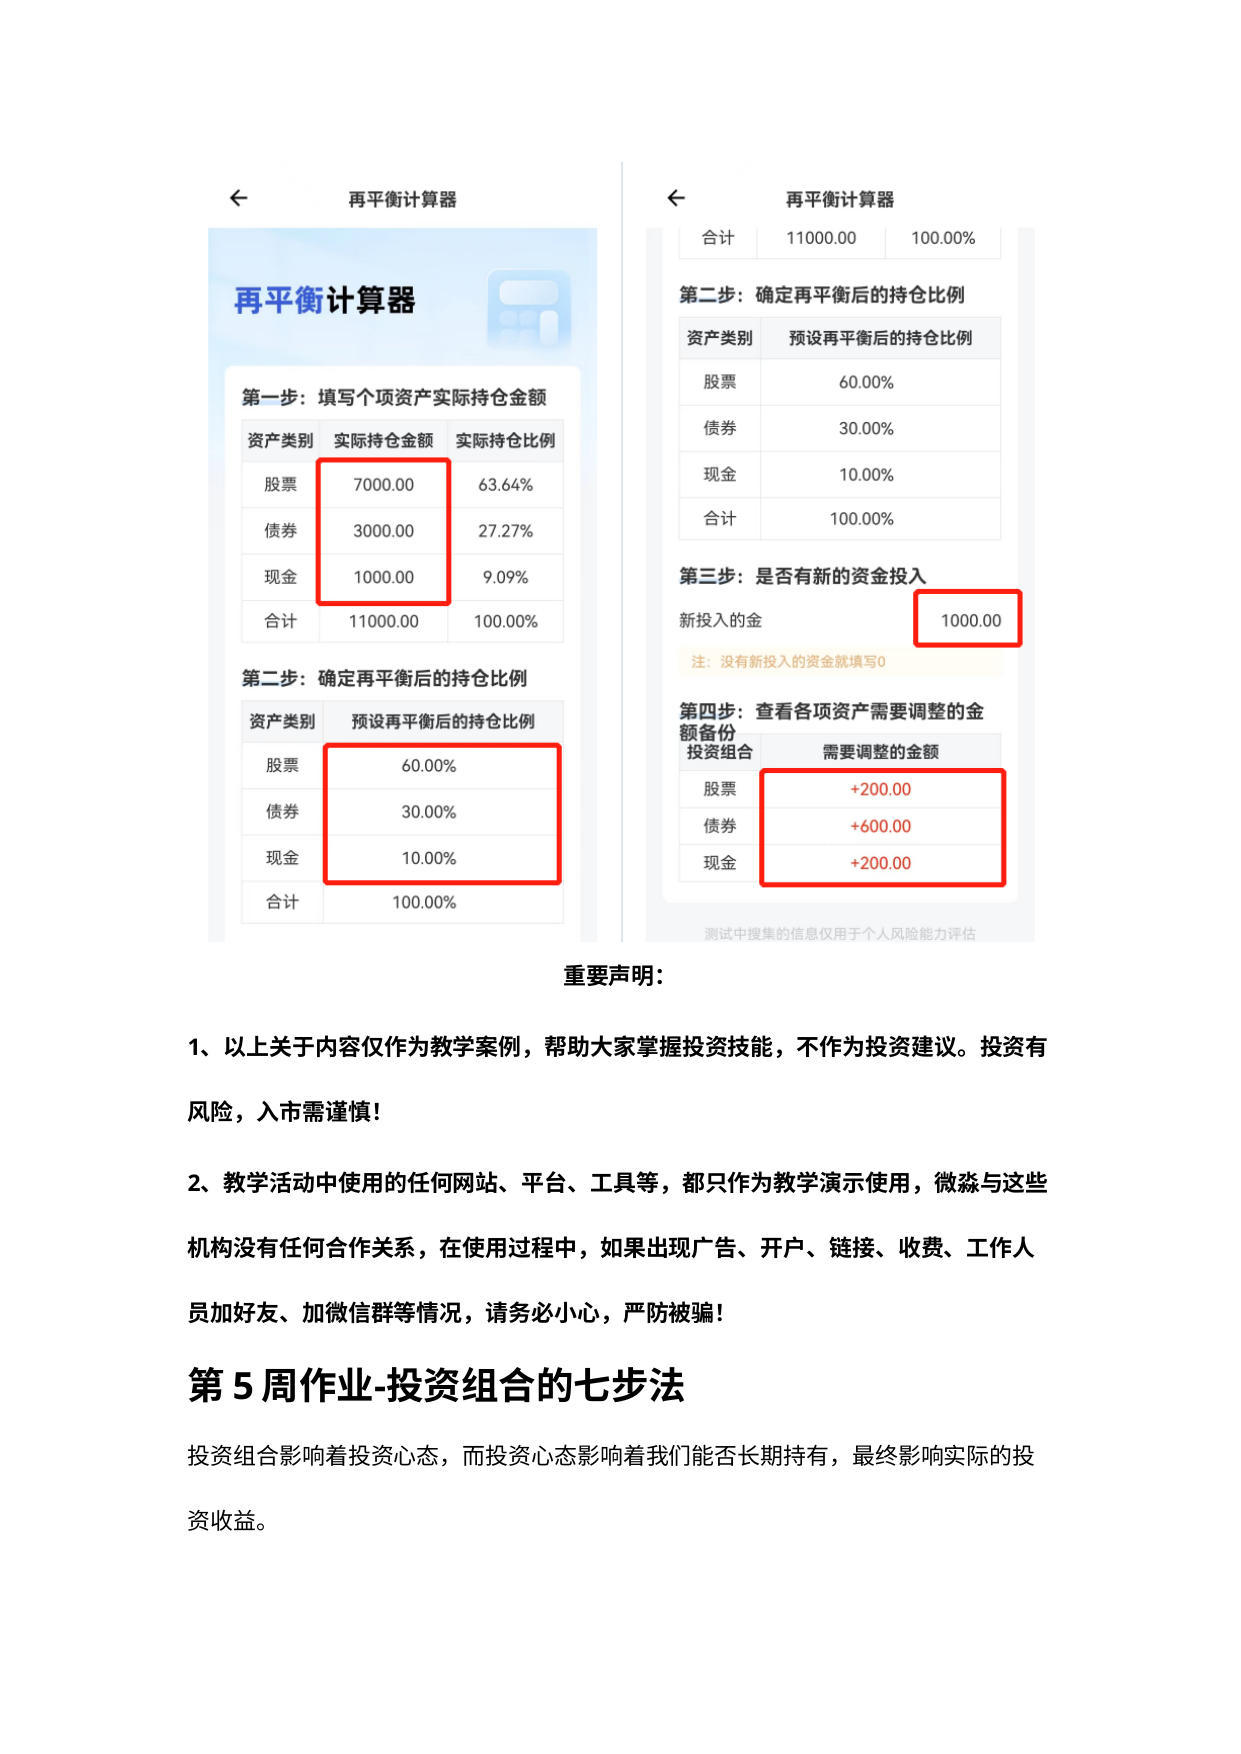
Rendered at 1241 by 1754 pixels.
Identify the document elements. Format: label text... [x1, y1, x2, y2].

subtitle 第5周作业-投资组合的七步法 [187, 1351, 1053, 1416]
picture [187, 162, 1055, 942]
text 2、教学活动中使用的任何网站、平台、工具等，都只作为教学演示使用，微淼与这些机构没有任何合作关系，在使用过程中，如果出现广告、开户、链接、收费、工作人员加好友、加微信群等情况，请务必小心，严防被骗！ [187, 1149, 1053, 1344]
text 重要声明： [187, 942, 1053, 1007]
text 1、以上关于内容仅作为教学案例，帮助大家掌握投资技能，不作为投资建议。投资有风险，入市需谨慎！ [187, 1013, 1053, 1143]
text 投资组合影响着投资心态，而投资心态影响着我们能否长期持有，最终影响实际的投资收益。 [187, 1422, 1053, 1552]
